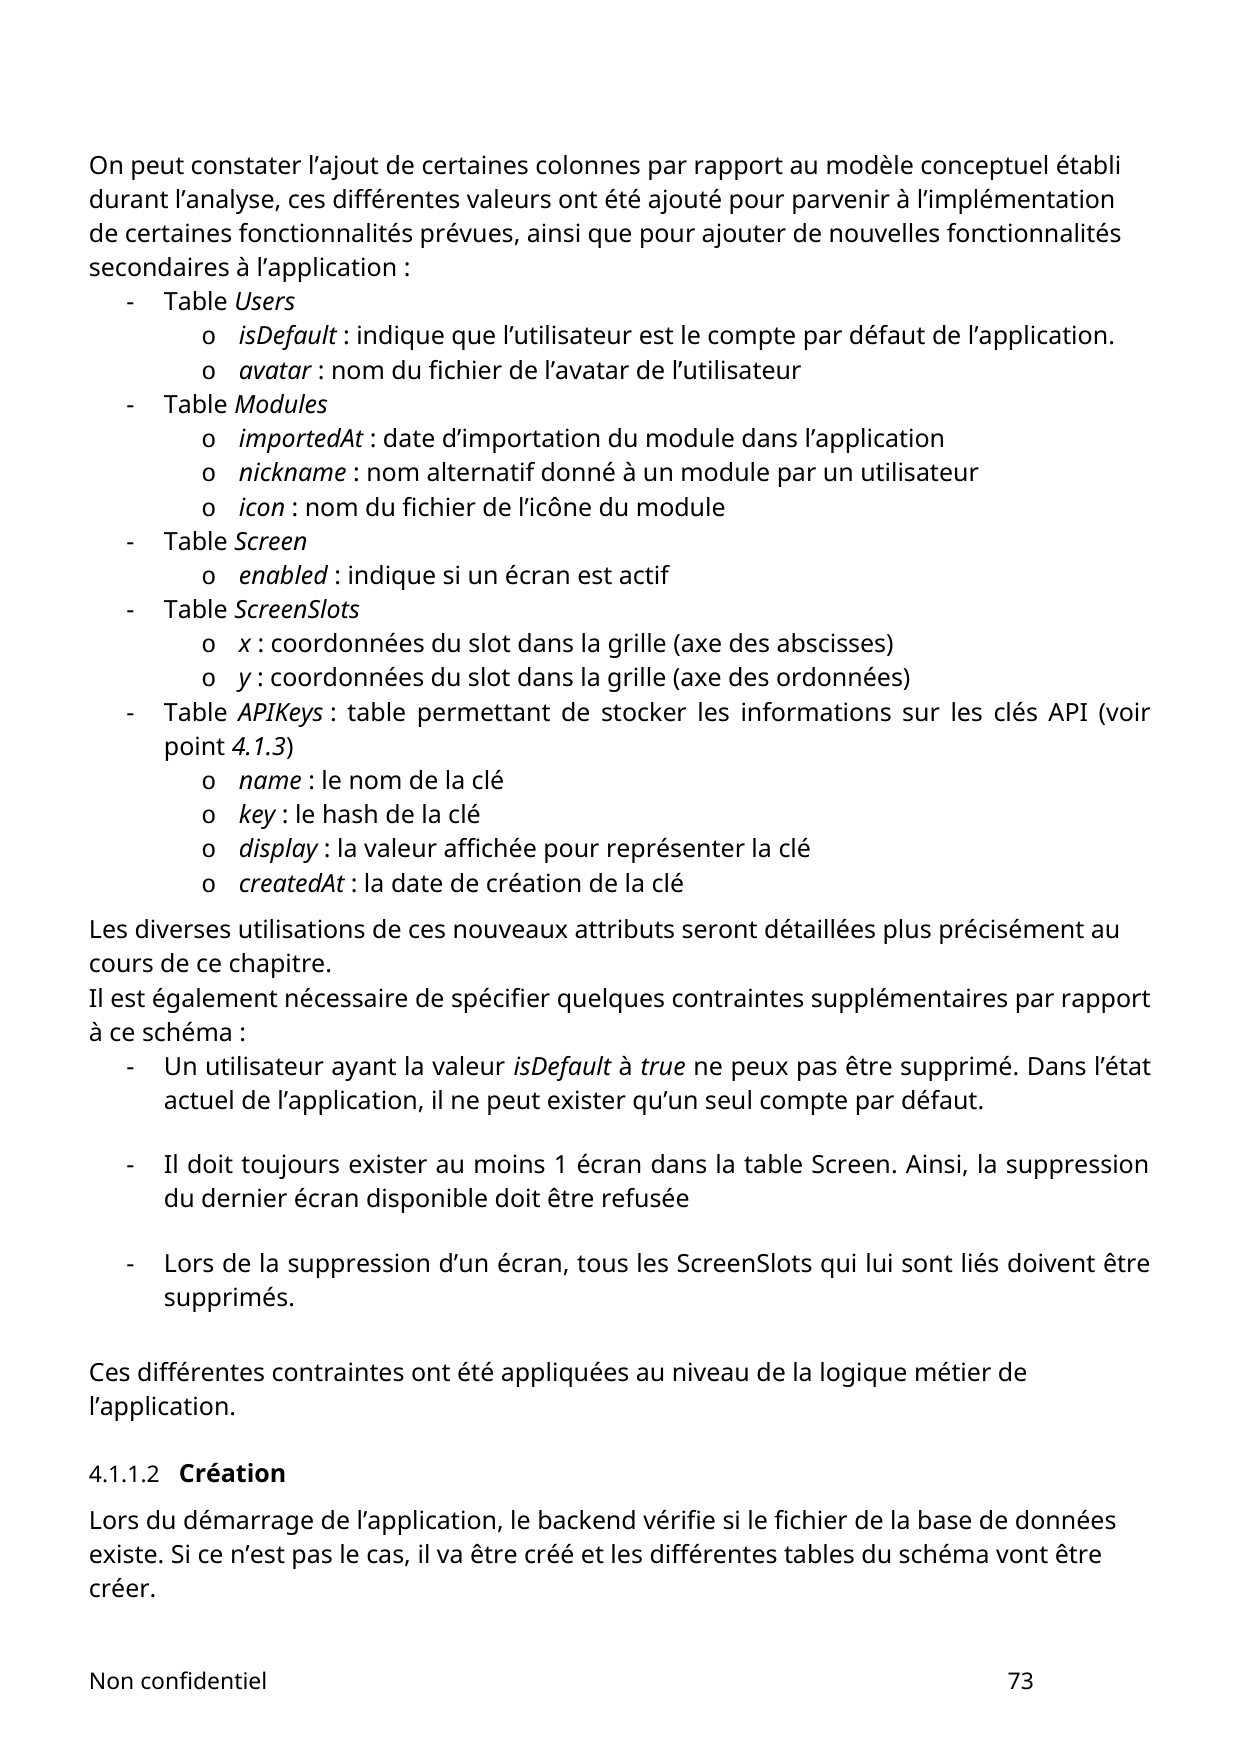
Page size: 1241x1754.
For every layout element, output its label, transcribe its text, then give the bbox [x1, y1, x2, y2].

list Un utilisateur ayant la valeur isDefault à true ne peux pas être supprimé. Dans l’état actuel de l’application, il ne peut exister qu’un seul compte par défaut. [126, 1048, 1152, 1116]
list isDefault : indique que l’utilisateur est le compte par défaut de l’application. [201, 318, 1152, 352]
text Les diverses utilisations de ces nouveaux attributs seront détaillées plus précisément au cours de ce chapitre. [89, 912, 1152, 980]
list name : le nom de la clé [201, 762, 1152, 797]
list display : la valeur affichée pour représenter la clé [201, 831, 1152, 865]
list nickname : nom alternatif donné à un module par un utilisateur [201, 455, 1152, 489]
list y : coordonnées du slot dans la grille (axe des ordonnées) [201, 660, 1152, 694]
list Table Users [126, 284, 1152, 318]
list Table APIKeys : table permettant de stocker les informations sur les clés API (voir point 4.1.3) [126, 694, 1152, 762]
subtitle Création [89, 1456, 1152, 1490]
list createdAt : la date de création de la clé [201, 865, 1152, 899]
list Lors de la suppression d’un écran, tous les ScreenSlots qui lui sont liés doivent être supprimés. [126, 1246, 1152, 1314]
list Table ScreenSlots [126, 592, 1152, 626]
list Table Modules [126, 387, 1152, 421]
text Il est également nécessaire de spécifier quelques contraintes supplémentaires par rapport à ce schéma : [89, 980, 1152, 1048]
list Il doit toujours exister au moins 1 écran dans la table Screen. Ainsi, la suppression du dernier écran disponible doit être refusée [126, 1147, 1152, 1215]
text Ces différentes contraintes ont été appliquées au niveau de la logique métier de l’application. [89, 1355, 1152, 1423]
list x : coordonnées du slot dans la grille (axe des abscisses) [201, 626, 1152, 660]
text On peut constater l’ajout de certaines colonnes par rapport au modèle conceptuel établi durant l’analyse, ces différentes valeurs ont été ajouté pour parvenir à l’implémentation de certaines fonctionnalités prévues, ainsi que pour ajouter de nouvelles fonctionnalités secondaires à l’application : [89, 148, 1152, 284]
list importedAt : date d’importation du module dans l’application [201, 421, 1152, 455]
list key : le hash de la clé [201, 797, 1152, 831]
text Lors du démarrage de l’application, le backend vérifie si le fichier de la base de données existe. Si ce n’est pas le cas, il va être créé et les différentes tables du schéma vont être créer. [89, 1503, 1152, 1605]
list enabled : indique si un écran est actif [201, 557, 1152, 592]
list icon : nom du fichier de l’icône du module [201, 489, 1152, 523]
list avatar : nom du fichier de l’avatar de l’utilisateur [201, 352, 1152, 387]
list Table Screen [126, 523, 1152, 557]
